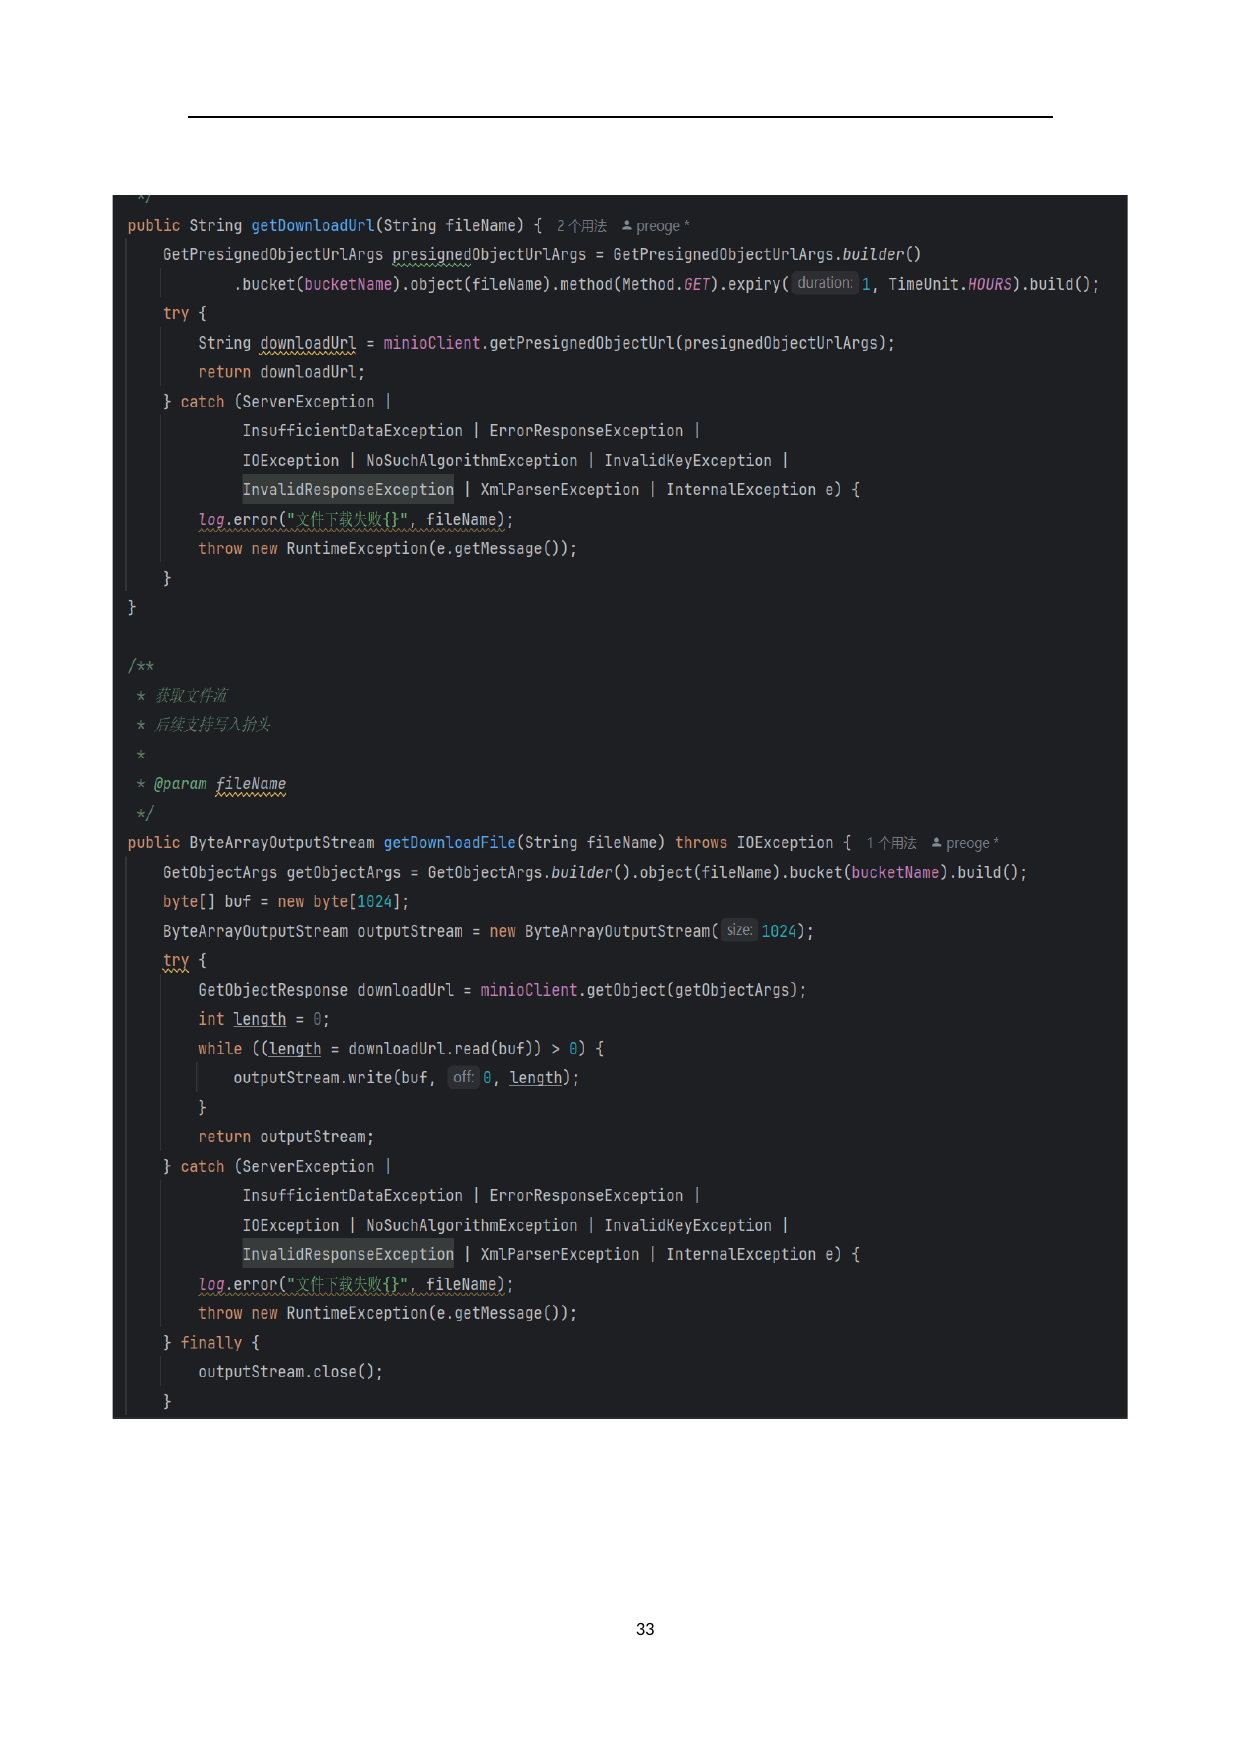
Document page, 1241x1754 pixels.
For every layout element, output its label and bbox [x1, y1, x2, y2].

picture [112, 195, 1128, 1419]
